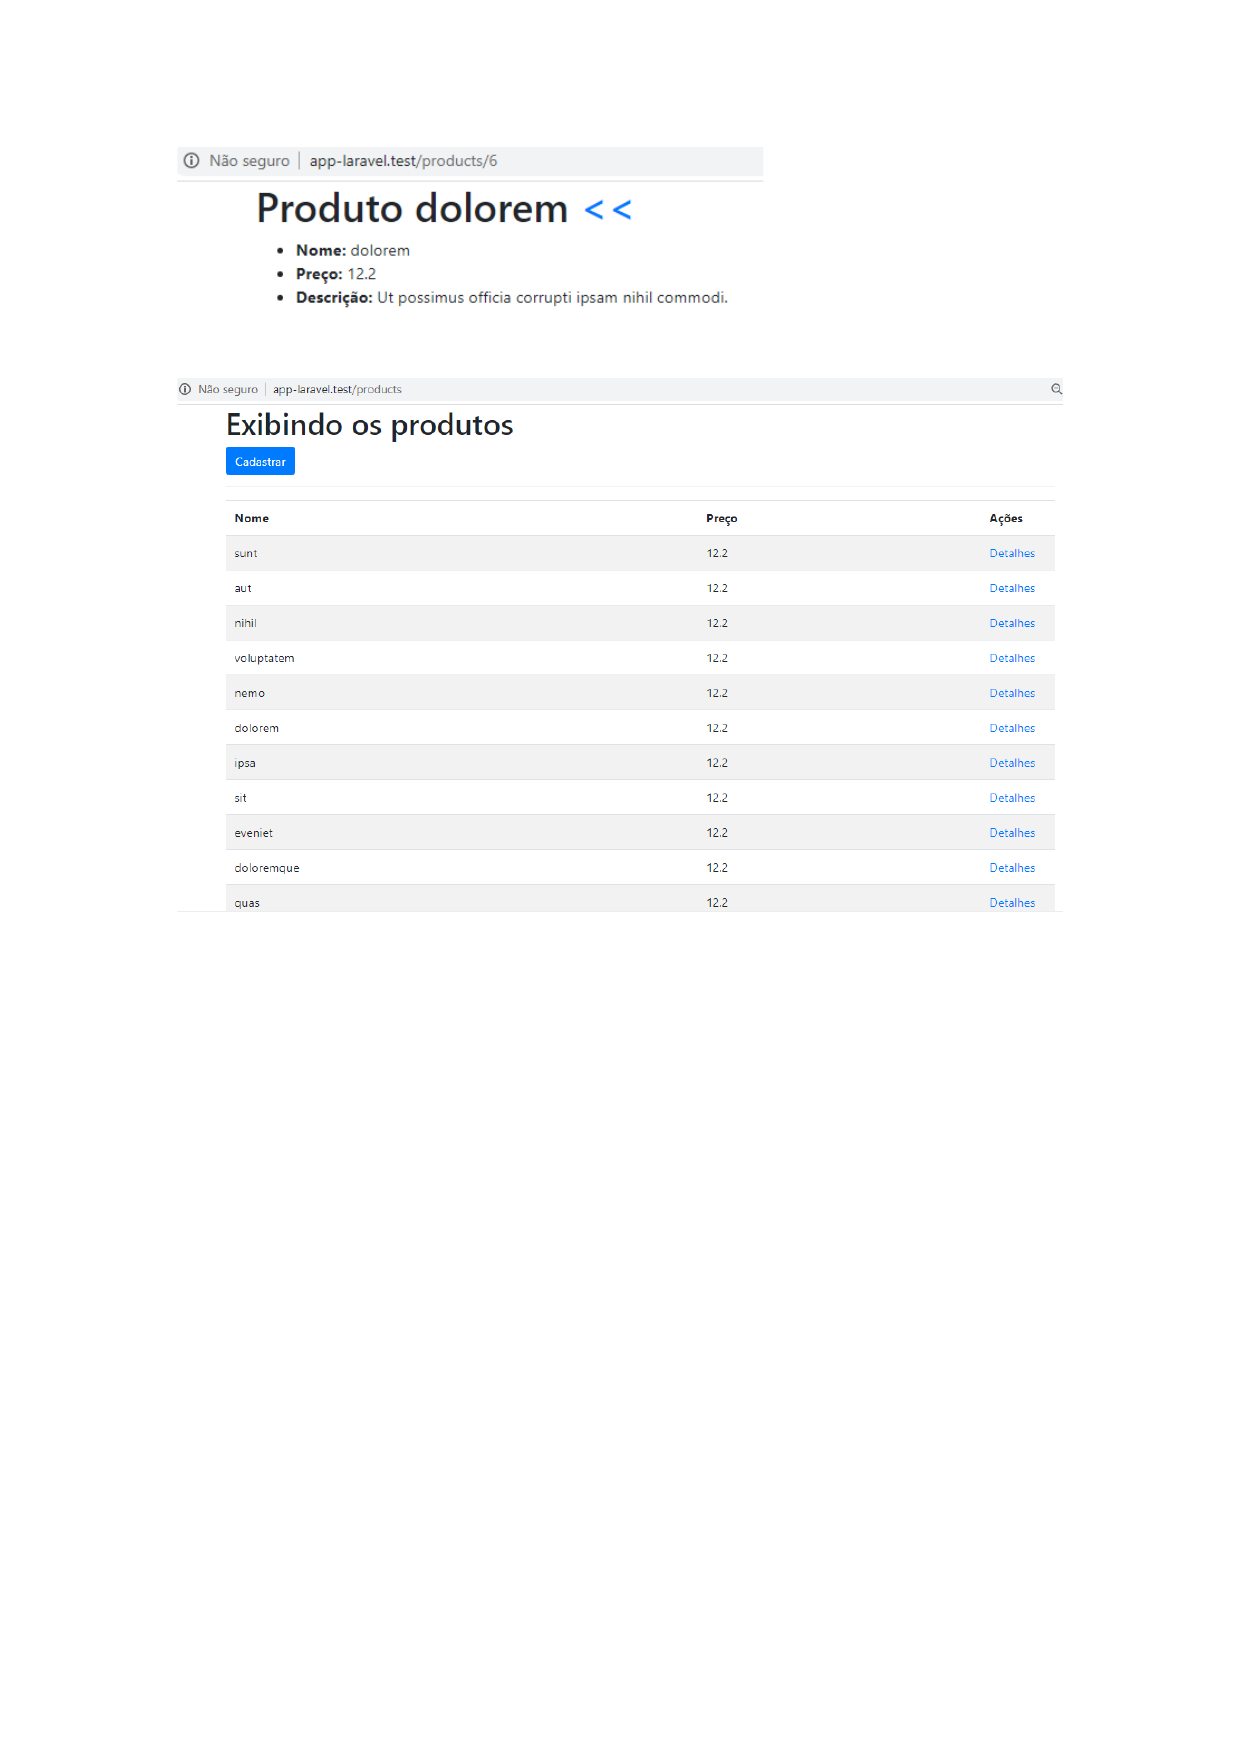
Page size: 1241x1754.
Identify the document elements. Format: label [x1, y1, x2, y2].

picture [177, 147, 764, 323]
picture [177, 378, 1063, 912]
